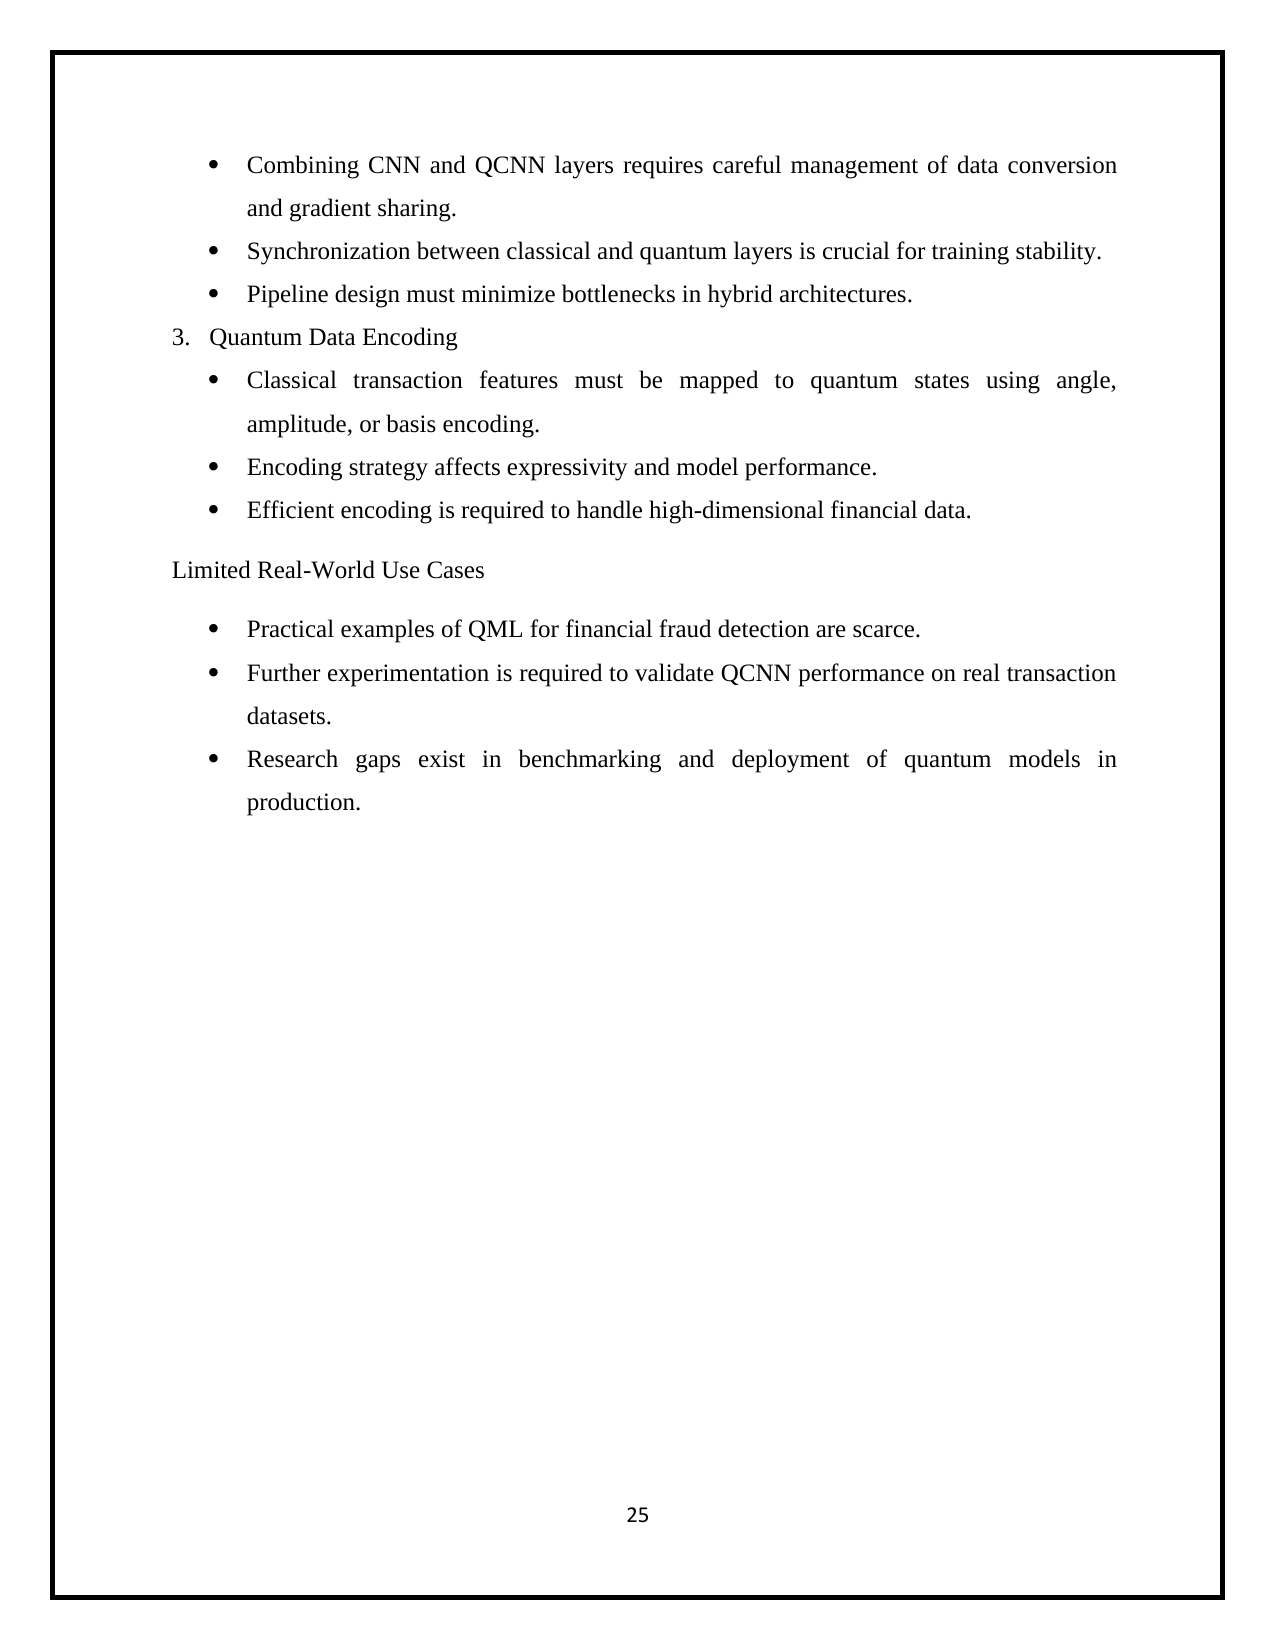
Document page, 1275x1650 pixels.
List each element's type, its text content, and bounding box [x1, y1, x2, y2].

list Synchronization between classical and quantum layers is crucial for training stability. [209, 236, 1118, 265]
list Encoding strategy affects expressivity and model performance. [209, 452, 1118, 481]
list Research gaps exist in benchmarking and deployment of quantum models in production. [209, 744, 1118, 816]
list Efficient encoding is required to handle high-dimensional financial data. [209, 495, 1118, 524]
list Pipeline design must minimize bottlenecks in hybrid architectures. [209, 279, 1118, 308]
list Quantum Data Encoding [172, 322, 1118, 351]
text Limited Real-World Use Cases [172, 555, 1118, 583]
list Further experimentation is required to validate QCNN performance on real transaction datasets. [209, 658, 1118, 729]
list Combining CNN and QCNN layers requires careful management of data conversion and gradient sharing. [209, 150, 1118, 222]
list Classical transaction features must be mapped to quantum states using angle, amplitude, or basis encoding. [209, 366, 1118, 437]
list Practical examples of QML for financial fraud detection are scarce. [209, 614, 1118, 643]
